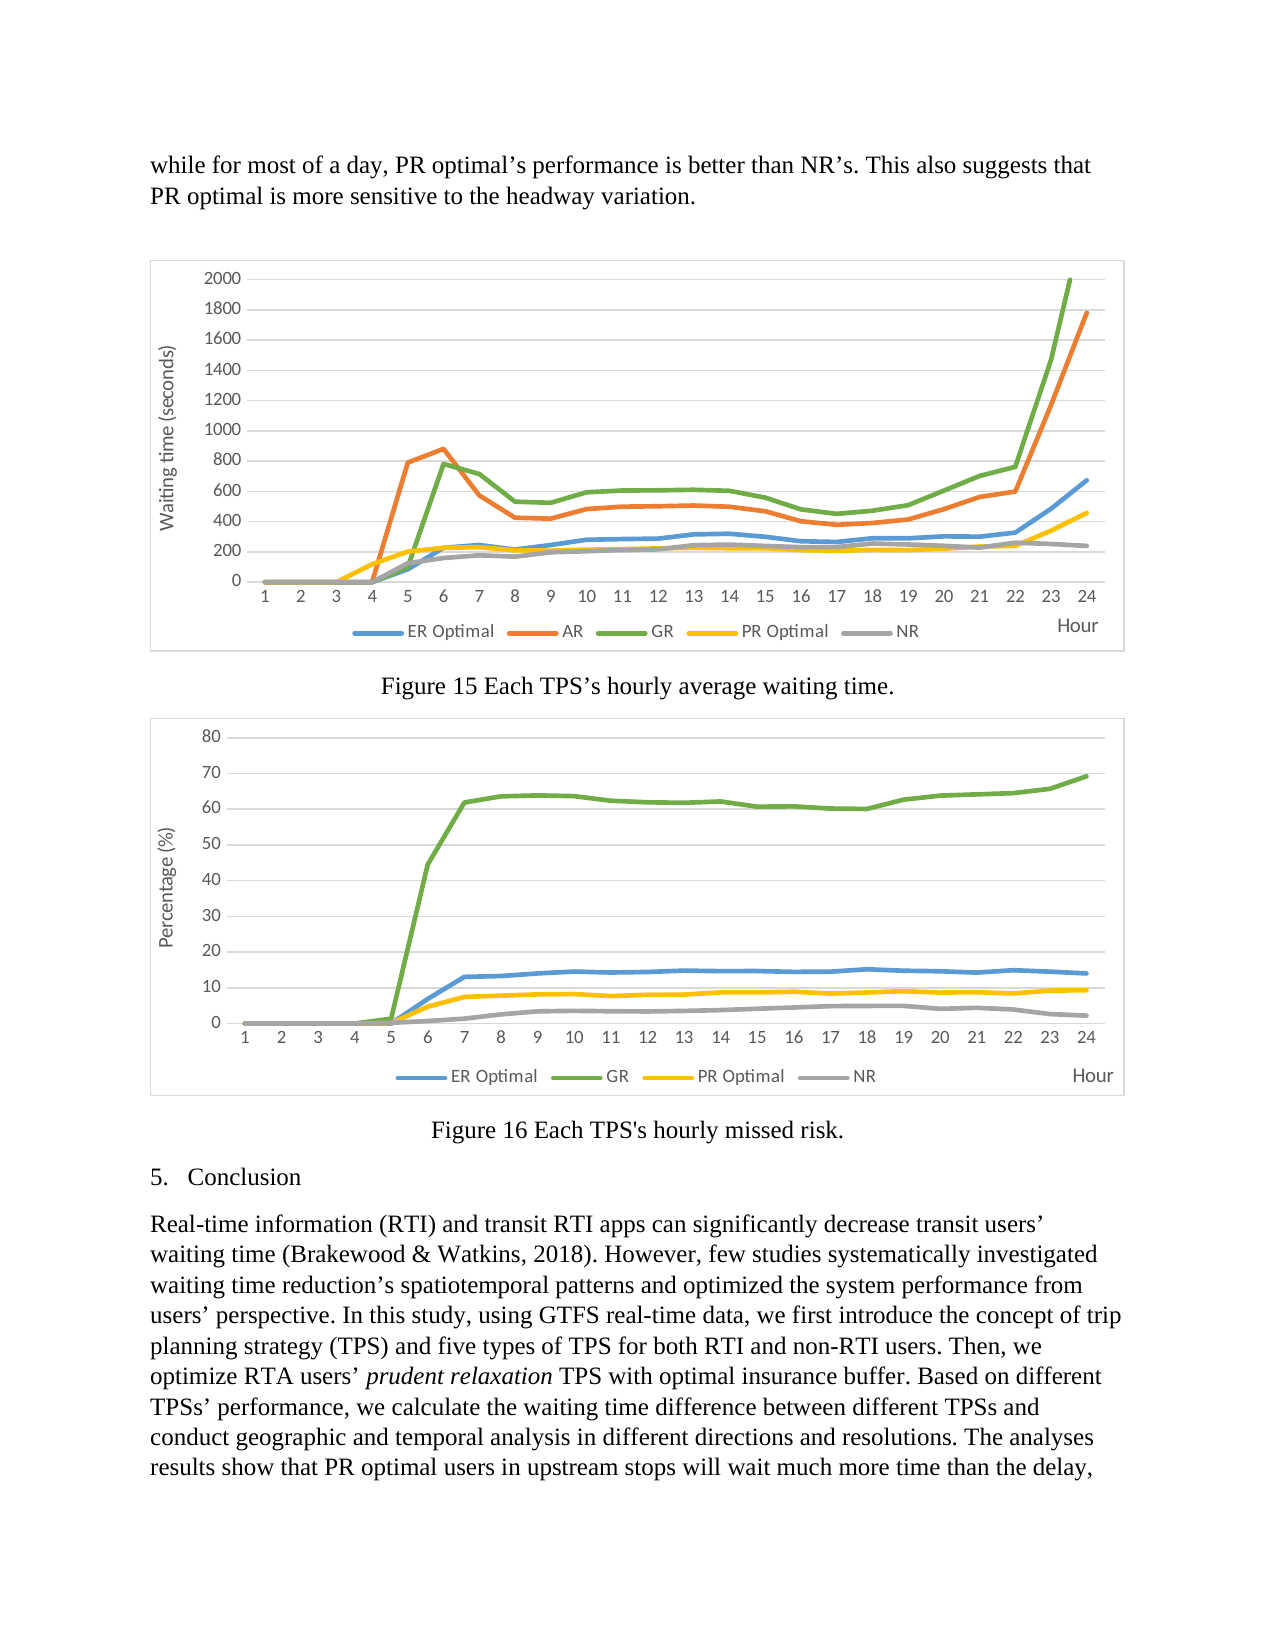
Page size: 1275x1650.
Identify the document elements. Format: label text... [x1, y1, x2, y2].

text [150, 150, 1125, 210]
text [150, 1209, 1125, 1481]
text Figure 15 Each TPS’s hourly average waiting time. [150, 671, 1125, 699]
list Conclusion [150, 1162, 1125, 1191]
text Figure 16 Each TPS's hourly missed risk. [150, 1115, 1125, 1144]
